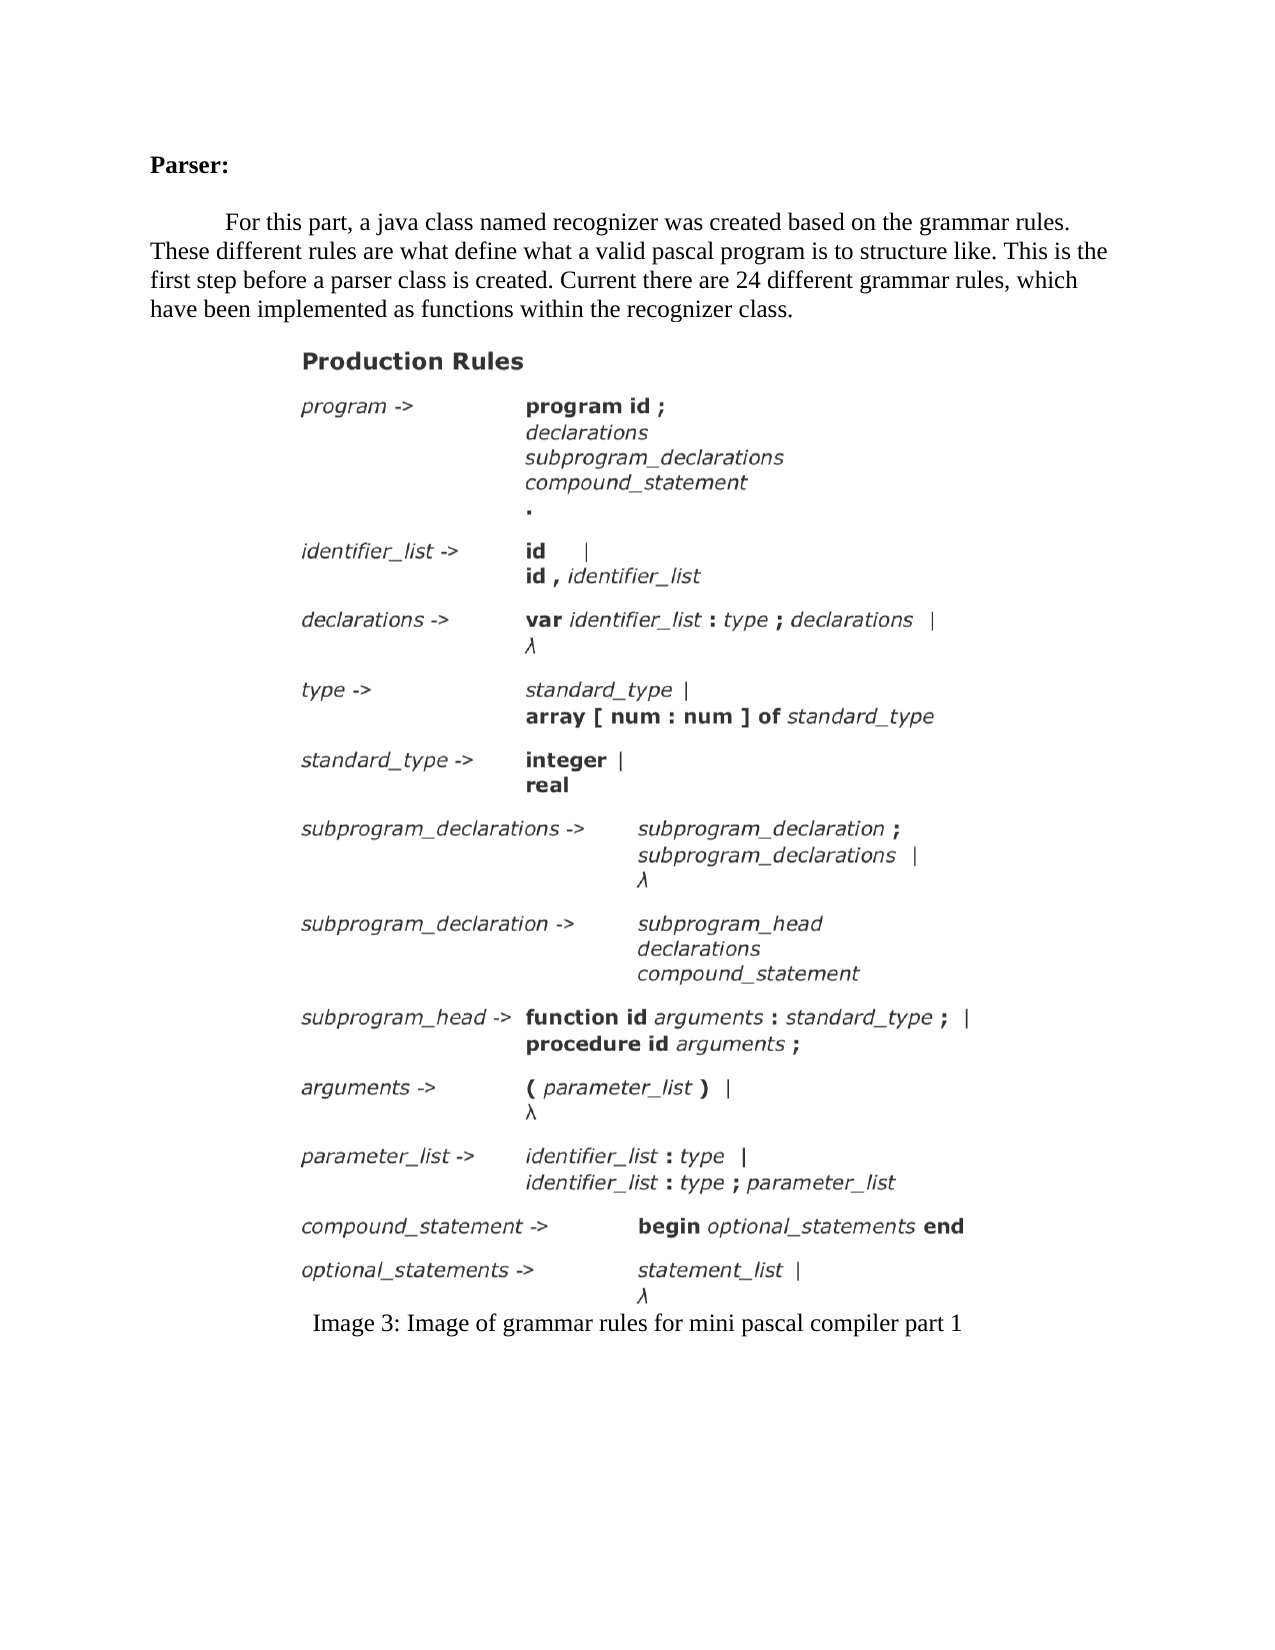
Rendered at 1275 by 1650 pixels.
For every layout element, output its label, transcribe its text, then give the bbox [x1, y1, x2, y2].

text Image 3: Image of grammar rules for mini pascal compiler part 1 [150, 1308, 1125, 1337]
text For this part, a java class named recognizer was created based on the grammar rules. These different rules are what define what a valid pascal program is to structure like. This is the first step before a parser class is created. Current there are 24 different grammar rules, which have been implemented as functions within the recognizer class. [150, 207, 1125, 322]
text Parser: [150, 150, 1125, 179]
picture [290, 322, 985, 1309]
